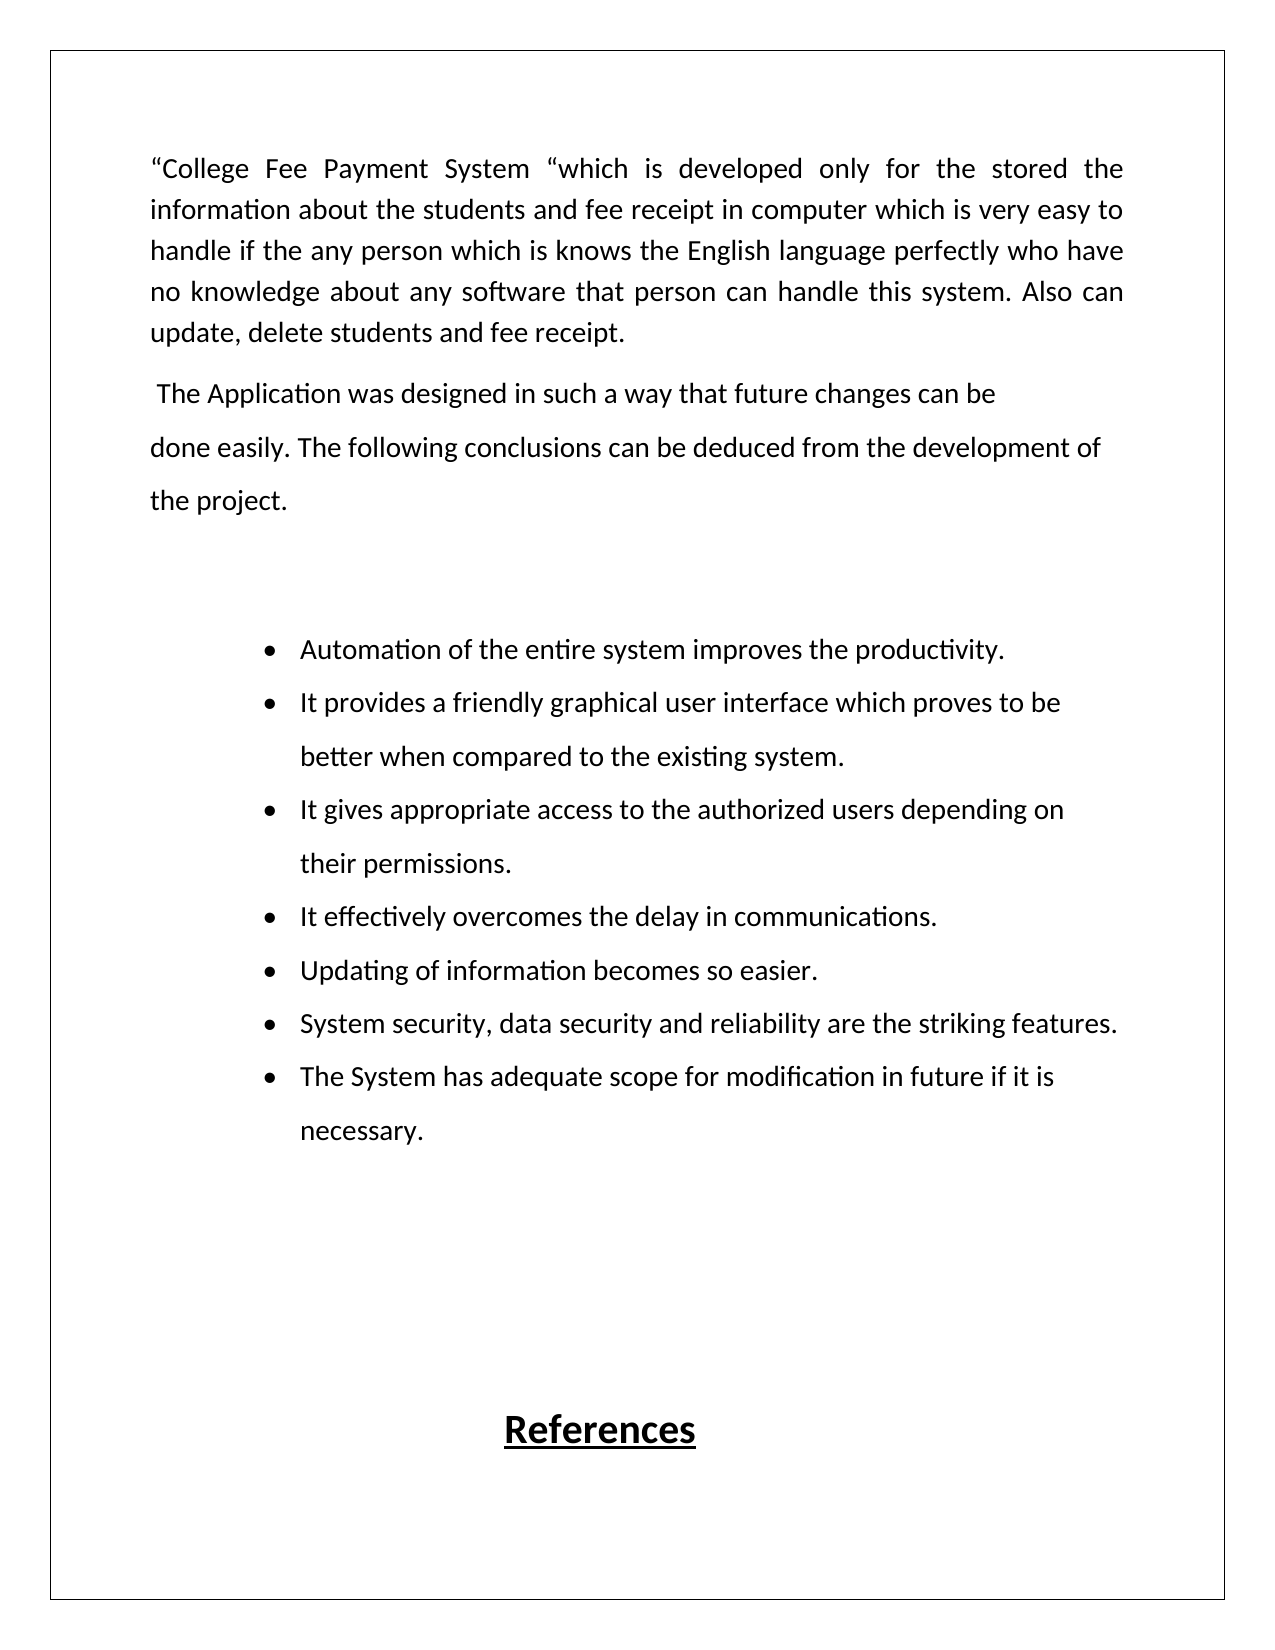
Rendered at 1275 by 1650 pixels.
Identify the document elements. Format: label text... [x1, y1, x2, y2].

text The Application was designed in such a way that future changes can be done easily. The following conclusions can be deduced from the development of the project. [150, 376, 1125, 518]
list Automation of the entire system improves the productivity. [262, 631, 1125, 667]
list It provides a friendly graphical user interface which proves to be better when compared to the existing system. [262, 684, 1125, 773]
list It gives appropriate access to the authorized users depending on their permissions. [262, 791, 1125, 880]
list Updating of information becomes so easier. [262, 952, 1125, 987]
text “College Fee Payment System “which is developed only for the stored the information about the students and fee receipt in computer which is very easy to handle if the any person which is knows the English language perfectly who have no knowledge about any software that person can handle this system. Also can update, delete students and fee receipt. [150, 150, 1125, 349]
list System security, data security and reliability are the striking features. [262, 1005, 1125, 1041]
list The System has adequate scope for modification in future if it is necessary. [262, 1058, 1125, 1147]
list It effectively overcomes the delay in communications. [262, 898, 1125, 934]
text References [75, 1403, 1125, 1454]
